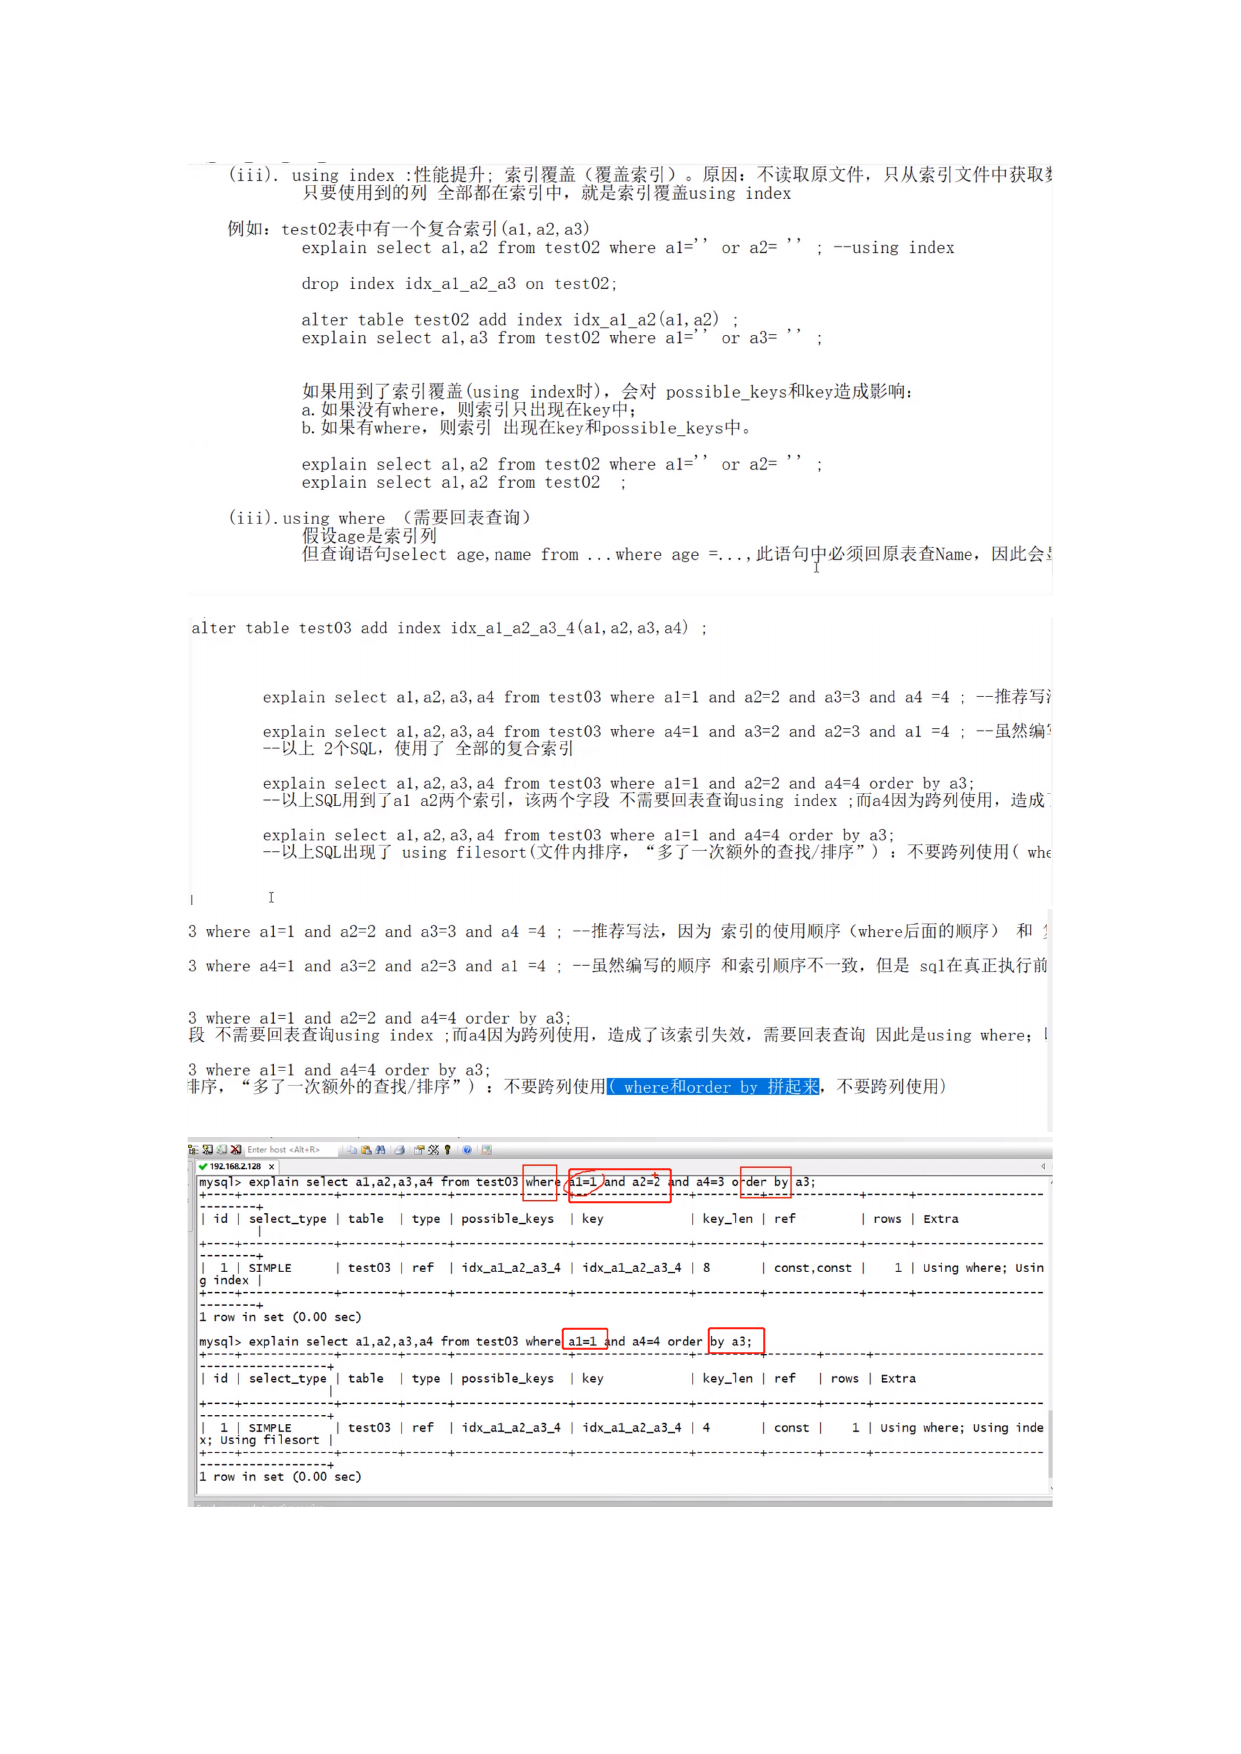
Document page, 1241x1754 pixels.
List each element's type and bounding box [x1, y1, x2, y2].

picture [187, 909, 1053, 1132]
picture [187, 162, 1053, 596]
picture [187, 1137, 1053, 1507]
picture [187, 617, 1053, 905]
